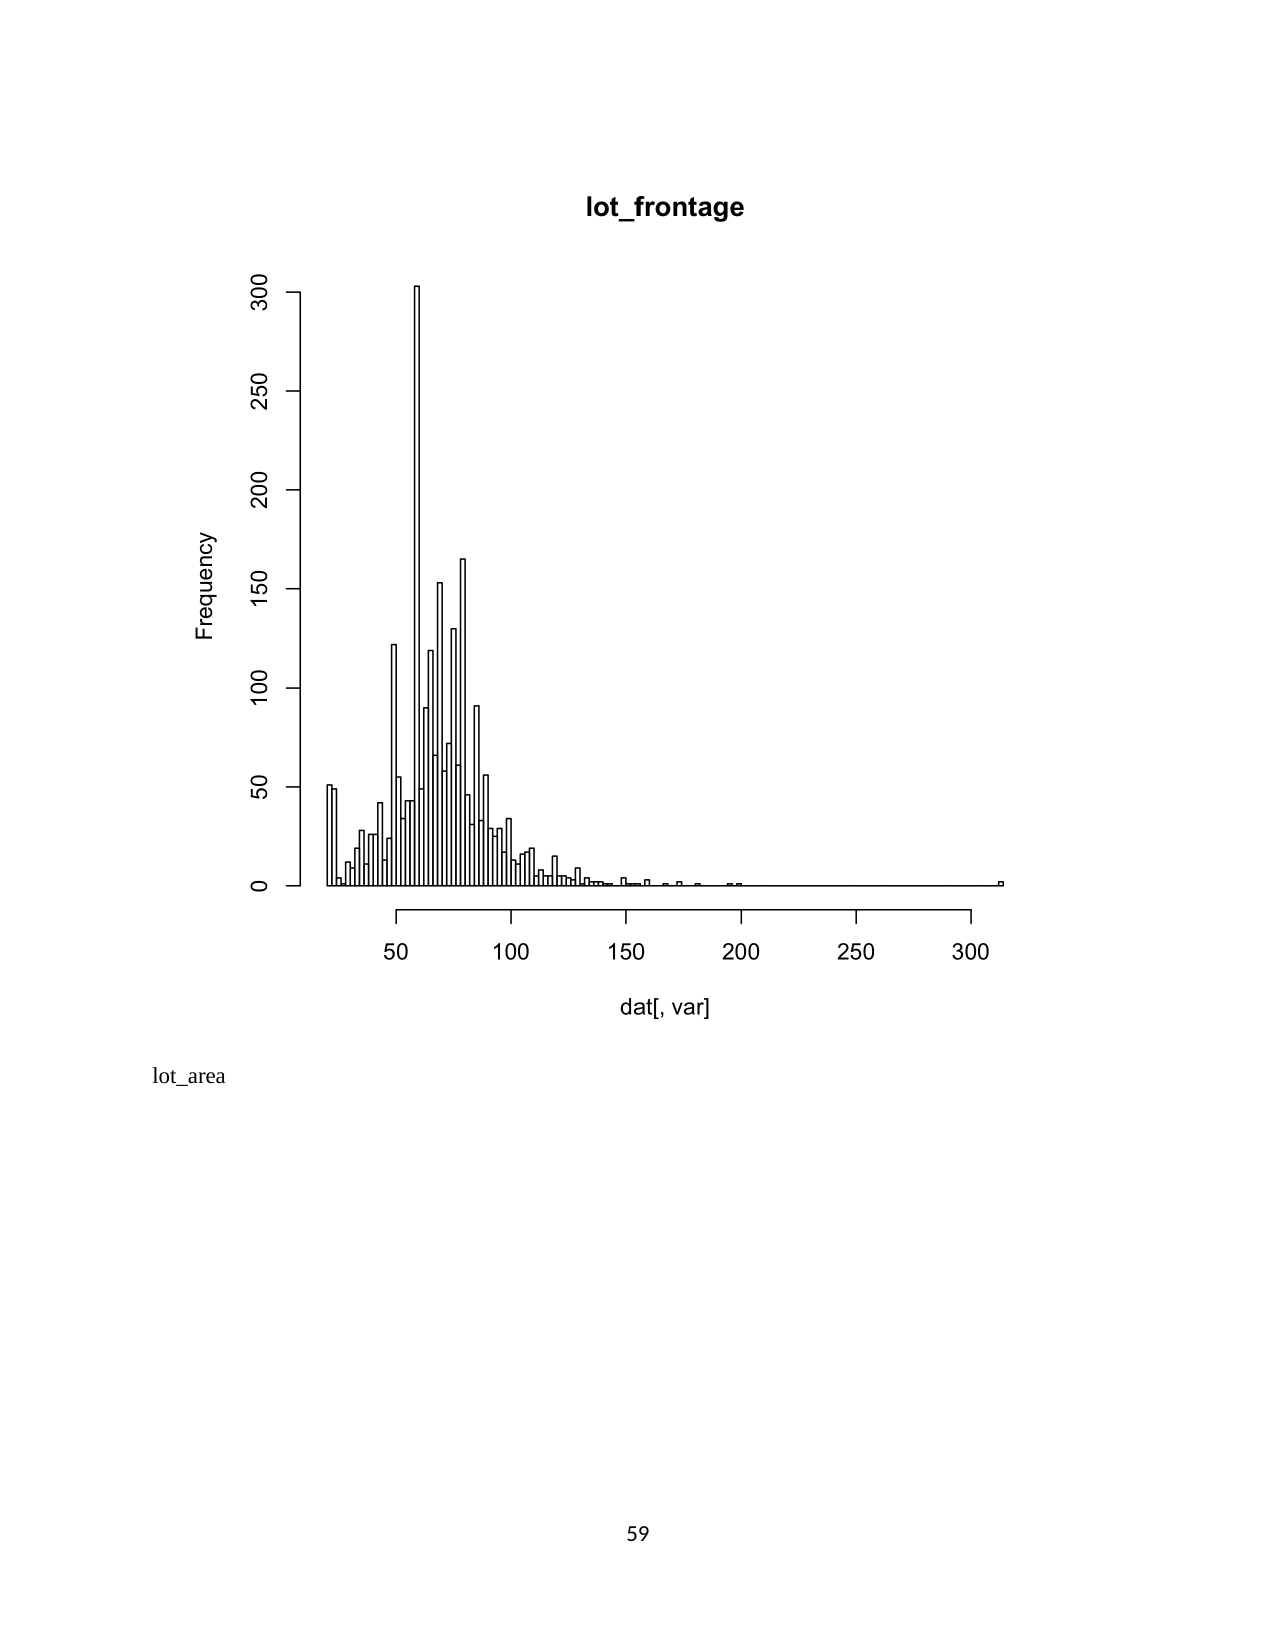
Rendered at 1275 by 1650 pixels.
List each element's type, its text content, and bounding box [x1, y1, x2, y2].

picture [187, 150, 1088, 1050]
text lot_area [152, 1063, 1123, 1089]
